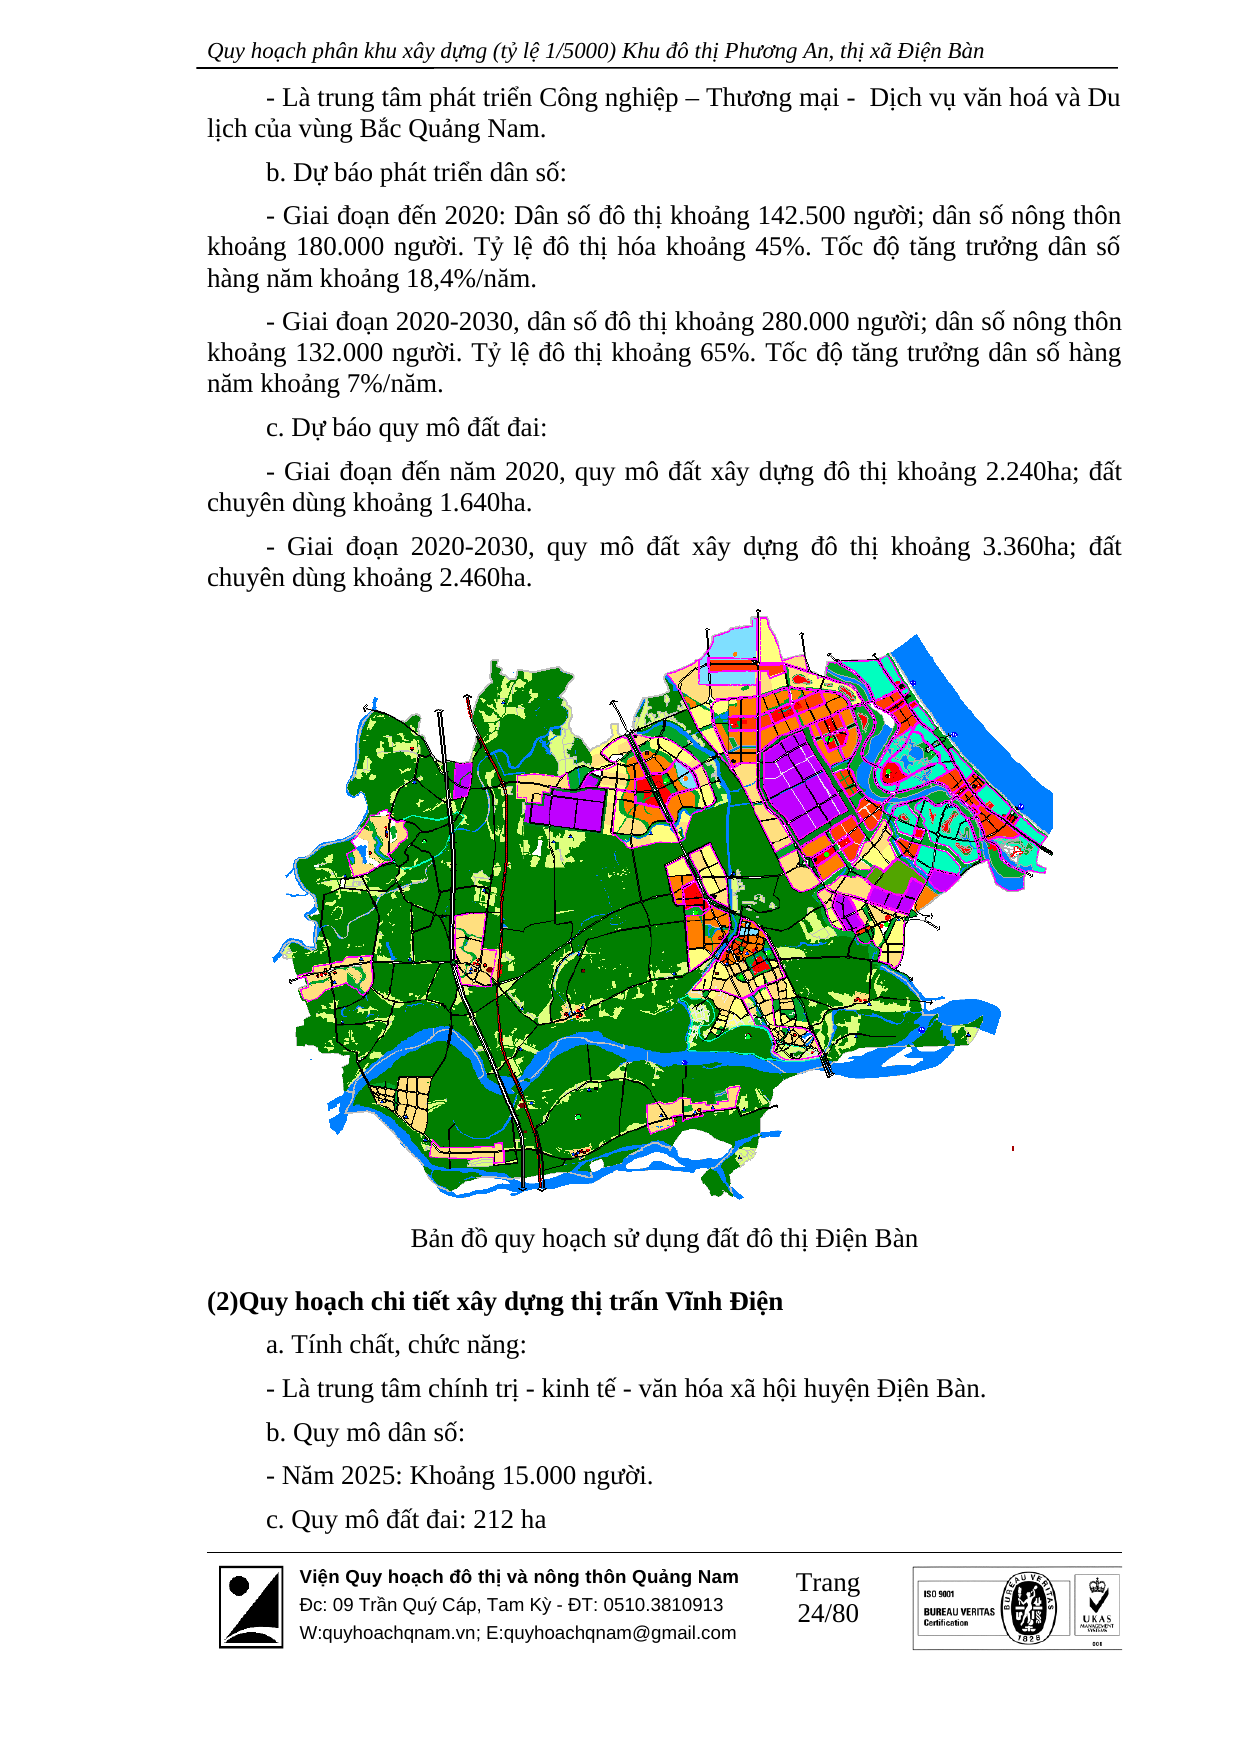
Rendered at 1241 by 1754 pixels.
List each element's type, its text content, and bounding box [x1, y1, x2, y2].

picture [911, 1565, 1123, 1651]
text - Giai đoạn đến 2020: Dân số đô thị khoảng 142.500 người; dân số nông thôn khoảng 180.000 người. Tỷ lệ đô thị hóa khoảng 45%. Tốc độ tăng trưởng dân số hàng năm khoảng 18,4%/năm. [207, 199, 1122, 293]
text - Năm 2025: Khoảng 15.000 người. [207, 1459, 1122, 1491]
text - Là trung tâm chính trị - kinh tế - văn hóa xã hội huyện Địên Bàn. [207, 1372, 1122, 1403]
picture [218, 1565, 284, 1649]
text c. Dự báo quy mô đất đai: [207, 411, 1122, 442]
text - Giai đoạn đến năm 2020, quy mô đất xây dựng đô thị khoảng 2.240ha; đất chuyên dùng khoảng 1.640ha. [207, 455, 1122, 517]
picture [267, 604, 1062, 1210]
text - Giai đoạn 2020-2030, quy mô đất xây dựng đô thị khoảng 3.360ha; đất chuyên dùng khoảng 2.460ha. [207, 530, 1122, 592]
text a. Tính chất, chức năng: [207, 1328, 1122, 1359]
text (2)Quy hoạch chi tiết xây dựng thị trấn Vĩnh Điện [207, 1285, 1122, 1316]
table_cell Bản đồ quy hoạch sử dụng đất đô thị Điện Bàn [253, 1223, 1076, 1272]
text b. Dự báo phát triển dân số: [207, 156, 1122, 187]
table_header [253, 605, 1076, 1222]
text c. Quy mô đất đai: 212 ha [207, 1503, 1122, 1534]
text b. Quy mô dân số: [207, 1416, 1122, 1447]
text - Là trung tâm phát triển Công nghiệp – Thương mại - Dịch vụ văn hoá và Du lịch của vùng Bắc Quảng Nam. [207, 81, 1122, 143]
text - Giai đoạn 2020-2030, dân số đô thị khoảng 280.000 người; dân số nông thôn khoảng 132.000 người. Tỷ lệ đô thị khoảng 65%. Tốc độ tăng trưởng dân số hàng năm khoảng 7%/năm. [207, 305, 1122, 399]
